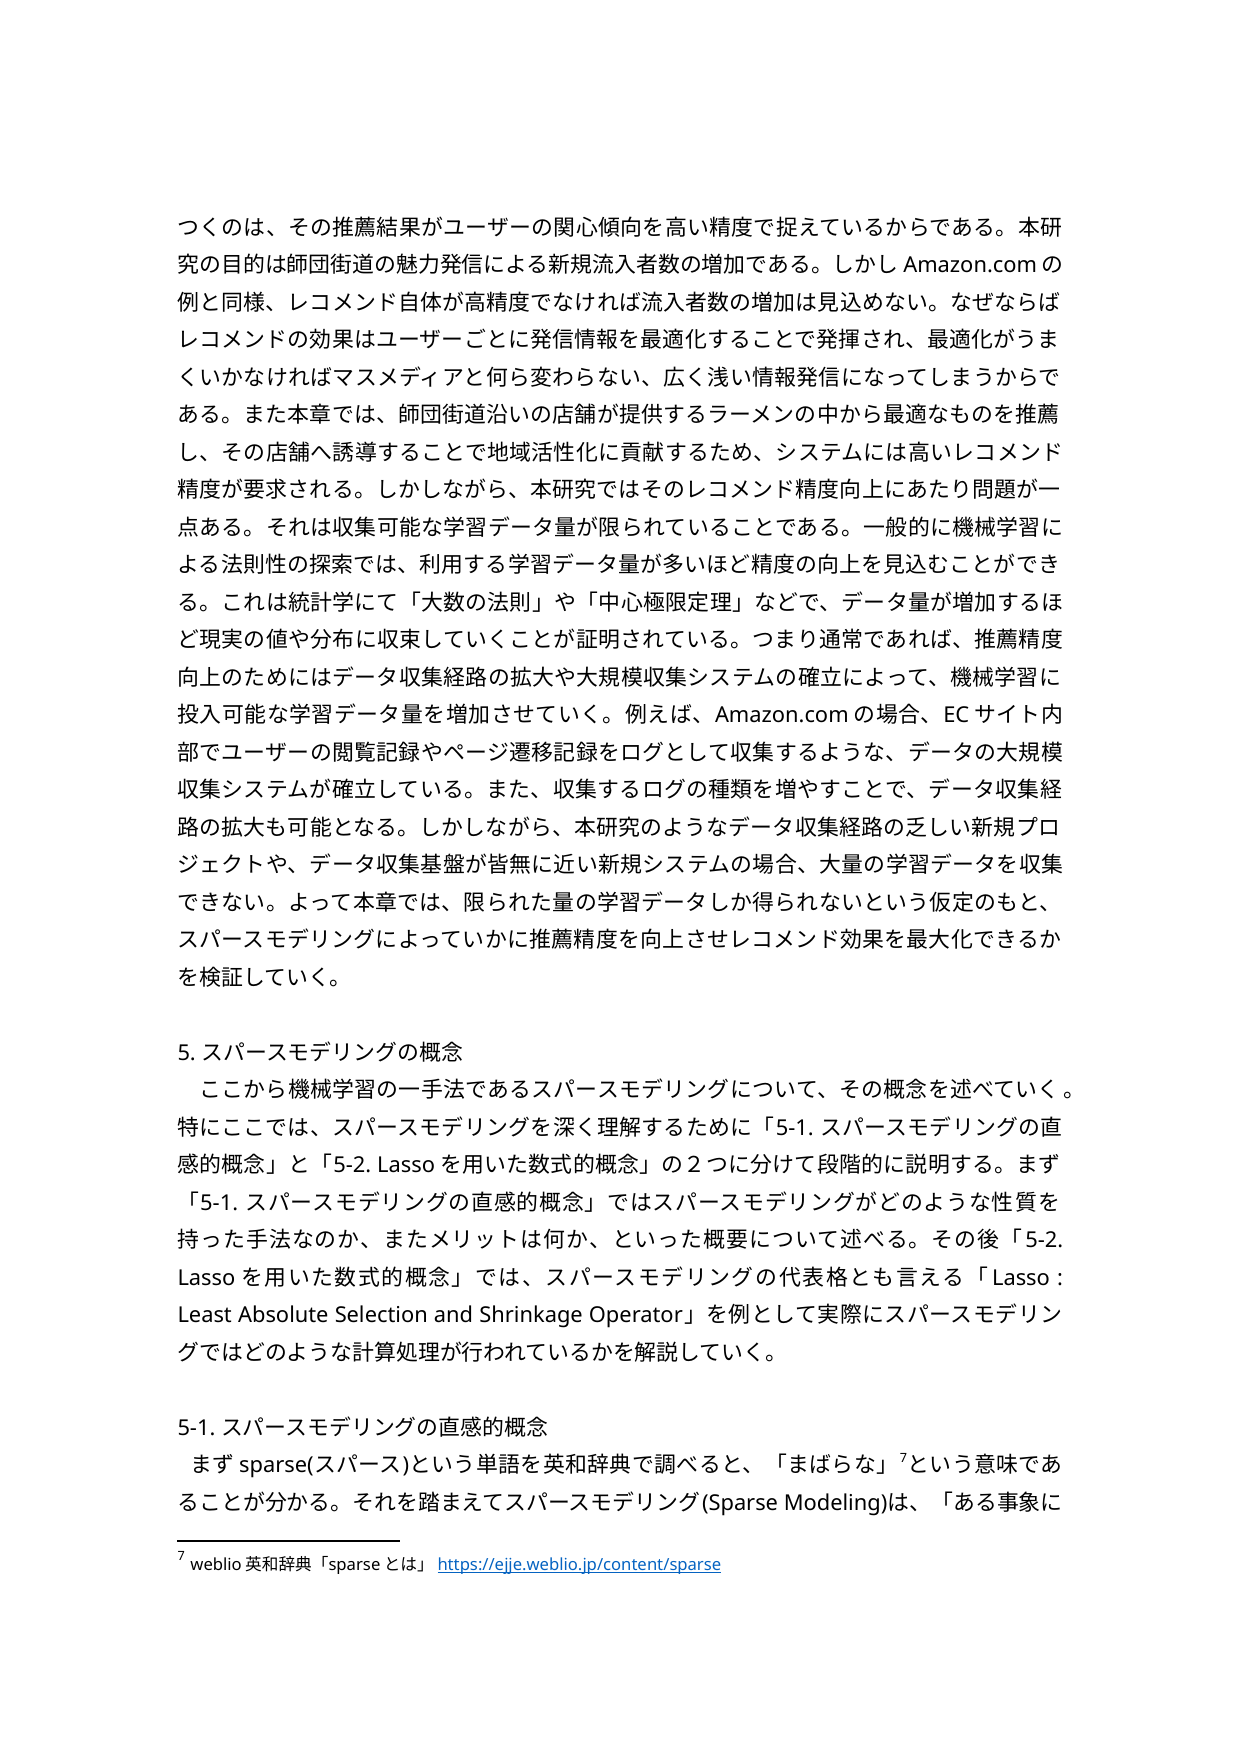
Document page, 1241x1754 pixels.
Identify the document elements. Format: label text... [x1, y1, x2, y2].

text 5. スパースモデリングの概念 [177, 1032, 1063, 1069]
text 5-1. スパースモデリングの直感的概念 [177, 1407, 1063, 1444]
text ここから機械学習の一手法であるスパースモデリングについて、その概念を述べていく。特にここでは、スパースモデリングを深く理解するために「5-1. スパースモデリングの直感的概念」と「5-2. Lassoを用いた数式的概念」の２つに分けて段階的に説明する。まず「5-1. スパースモデリングの直感的概念」ではスパースモデリングがどのような性質を持った手法なのか、またメリットは何か、といった概要について述べる。その後「5-2. Lassoを用いた数式的概念」では、スパースモデリングの代表格とも言える「Lasso : Least Absolute Selection and Shrinkage Operator」を例として実際にスパースモデリングではどのような計算処理が行われているかを解説していく。 [177, 1069, 1063, 1369]
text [177, 207, 1063, 994]
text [177, 1444, 1063, 1519]
